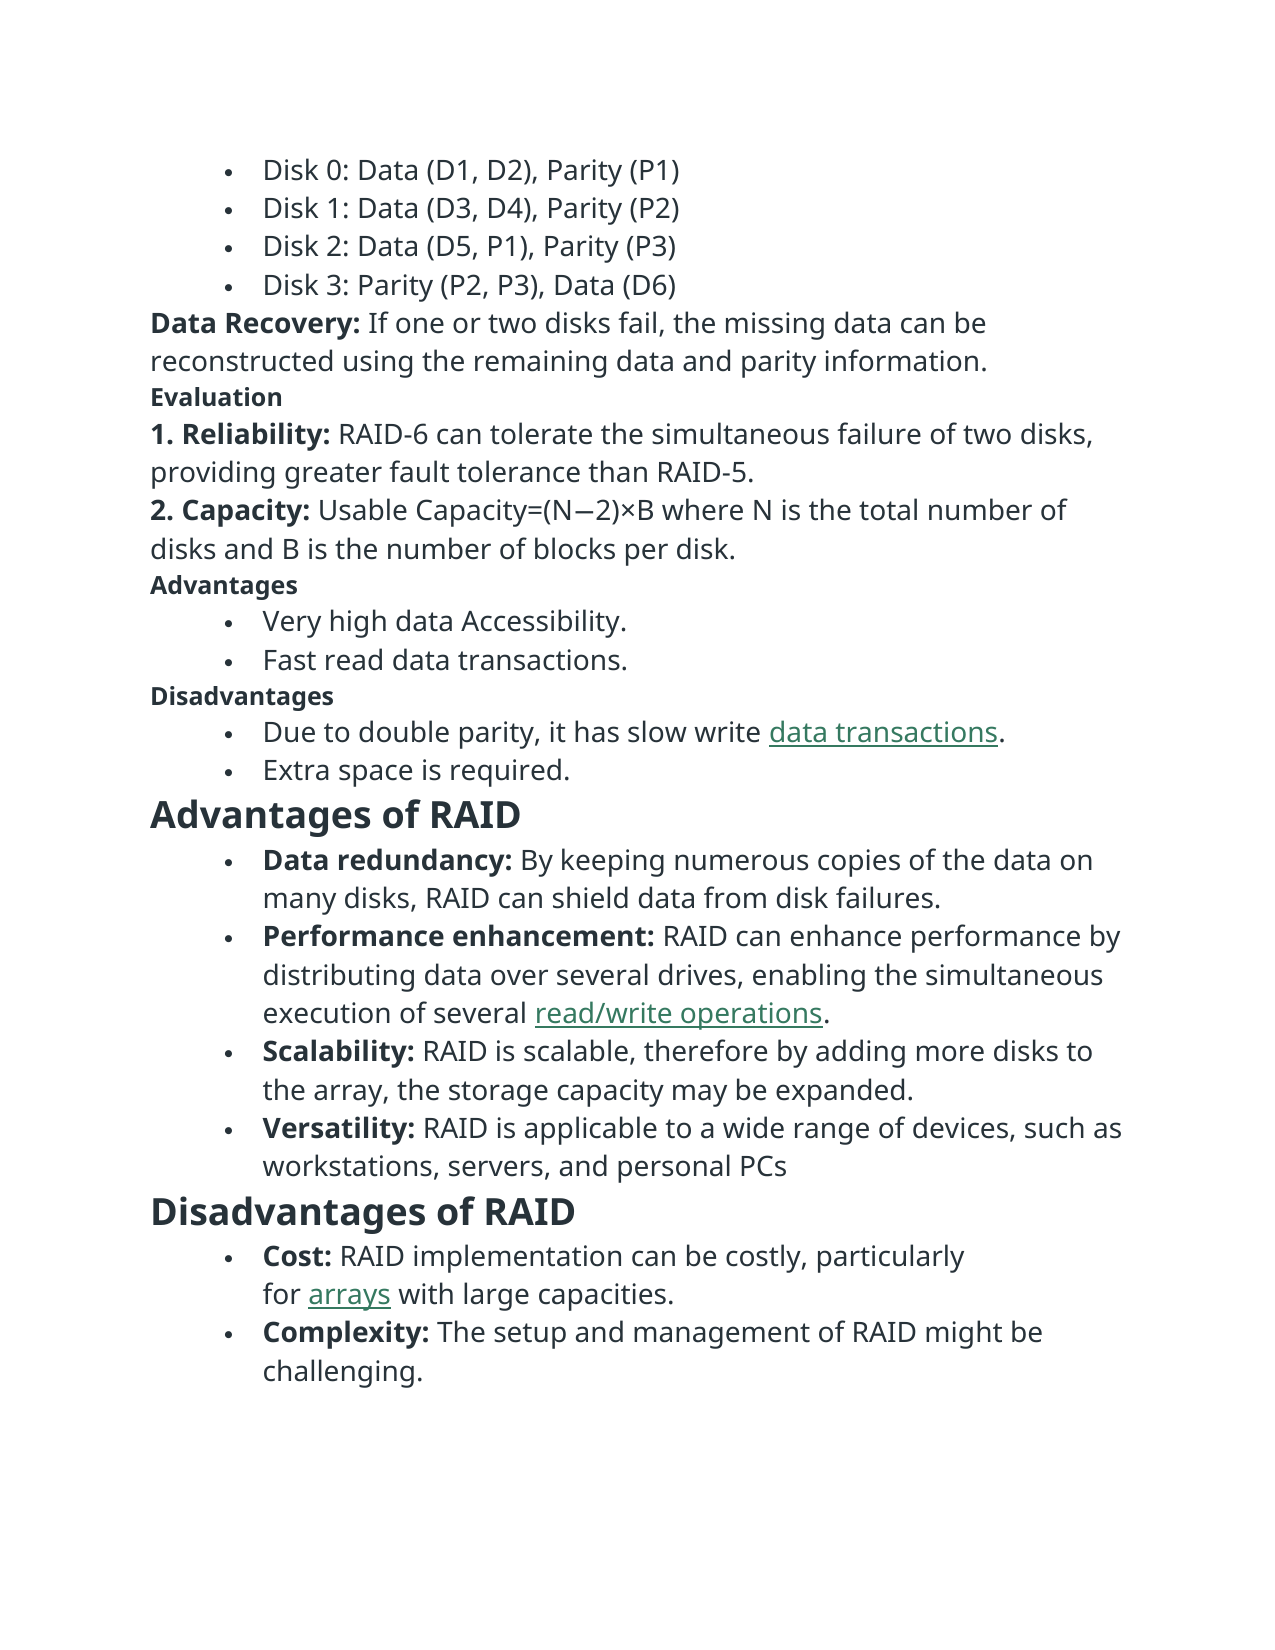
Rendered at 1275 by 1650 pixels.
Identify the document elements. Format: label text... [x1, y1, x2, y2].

list Cost: RAID implementation can be costly, particularly for arrays with large capacities. [225, 1236, 1125, 1313]
list Performance enhancement: RAID can enhance performance by distributing data over several drives, enabling the simultaneous execution of several read/write operations. [225, 917, 1125, 1032]
text Disadvantages of RAID [150, 1185, 1125, 1236]
list Disk 0: Data (D1, D2), Parity (P1) [225, 150, 1125, 188]
list Scalability: RAID is scalable, therefore by adding more disks to the array, the storage capacity may be expanded. [225, 1032, 1125, 1108]
text Advantages of RAID [150, 789, 1125, 840]
text Advantages [150, 567, 1125, 601]
list Versatility: RAID is applicable to a wide range of devices, such as workstations, servers, and personal PCs [225, 1108, 1125, 1185]
list Due to double parity, it has slow write data transactions. [225, 712, 1125, 751]
list Complexity: The setup and management of RAID might be challenging. [225, 1313, 1125, 1389]
list Disk 1: Data (D3, D4), Parity (P2) [225, 188, 1125, 227]
list Fast read data transactions. [225, 640, 1125, 678]
text Evaluation [150, 380, 1125, 414]
list Disk 2: Data (D5, P1), Parity (P3) [225, 227, 1125, 265]
text 2. Capacity: Usable Capacity=(N−2)×B where N is the total number of disks and B is the number of blocks per disk. [150, 491, 1125, 567]
list Very high data Accessibility. [225, 601, 1125, 640]
text 1. Reliability: RAID-6 can tolerate the simultaneous failure of two disks, providing greater fault tolerance than RAID-5. [150, 414, 1125, 491]
list Disk 3: Parity (P2, P3), Data (D6) [225, 265, 1125, 303]
list Data redundancy: By keeping numerous copies of the data on many disks, RAID can shield data from disk failures. [225, 840, 1125, 917]
text Disadvantages [150, 678, 1125, 712]
list Extra space is required. [225, 751, 1125, 789]
text Data Recovery: If one or two disks fail, the missing data can be reconstructed using the remaining data and parity information. [150, 303, 1125, 380]
